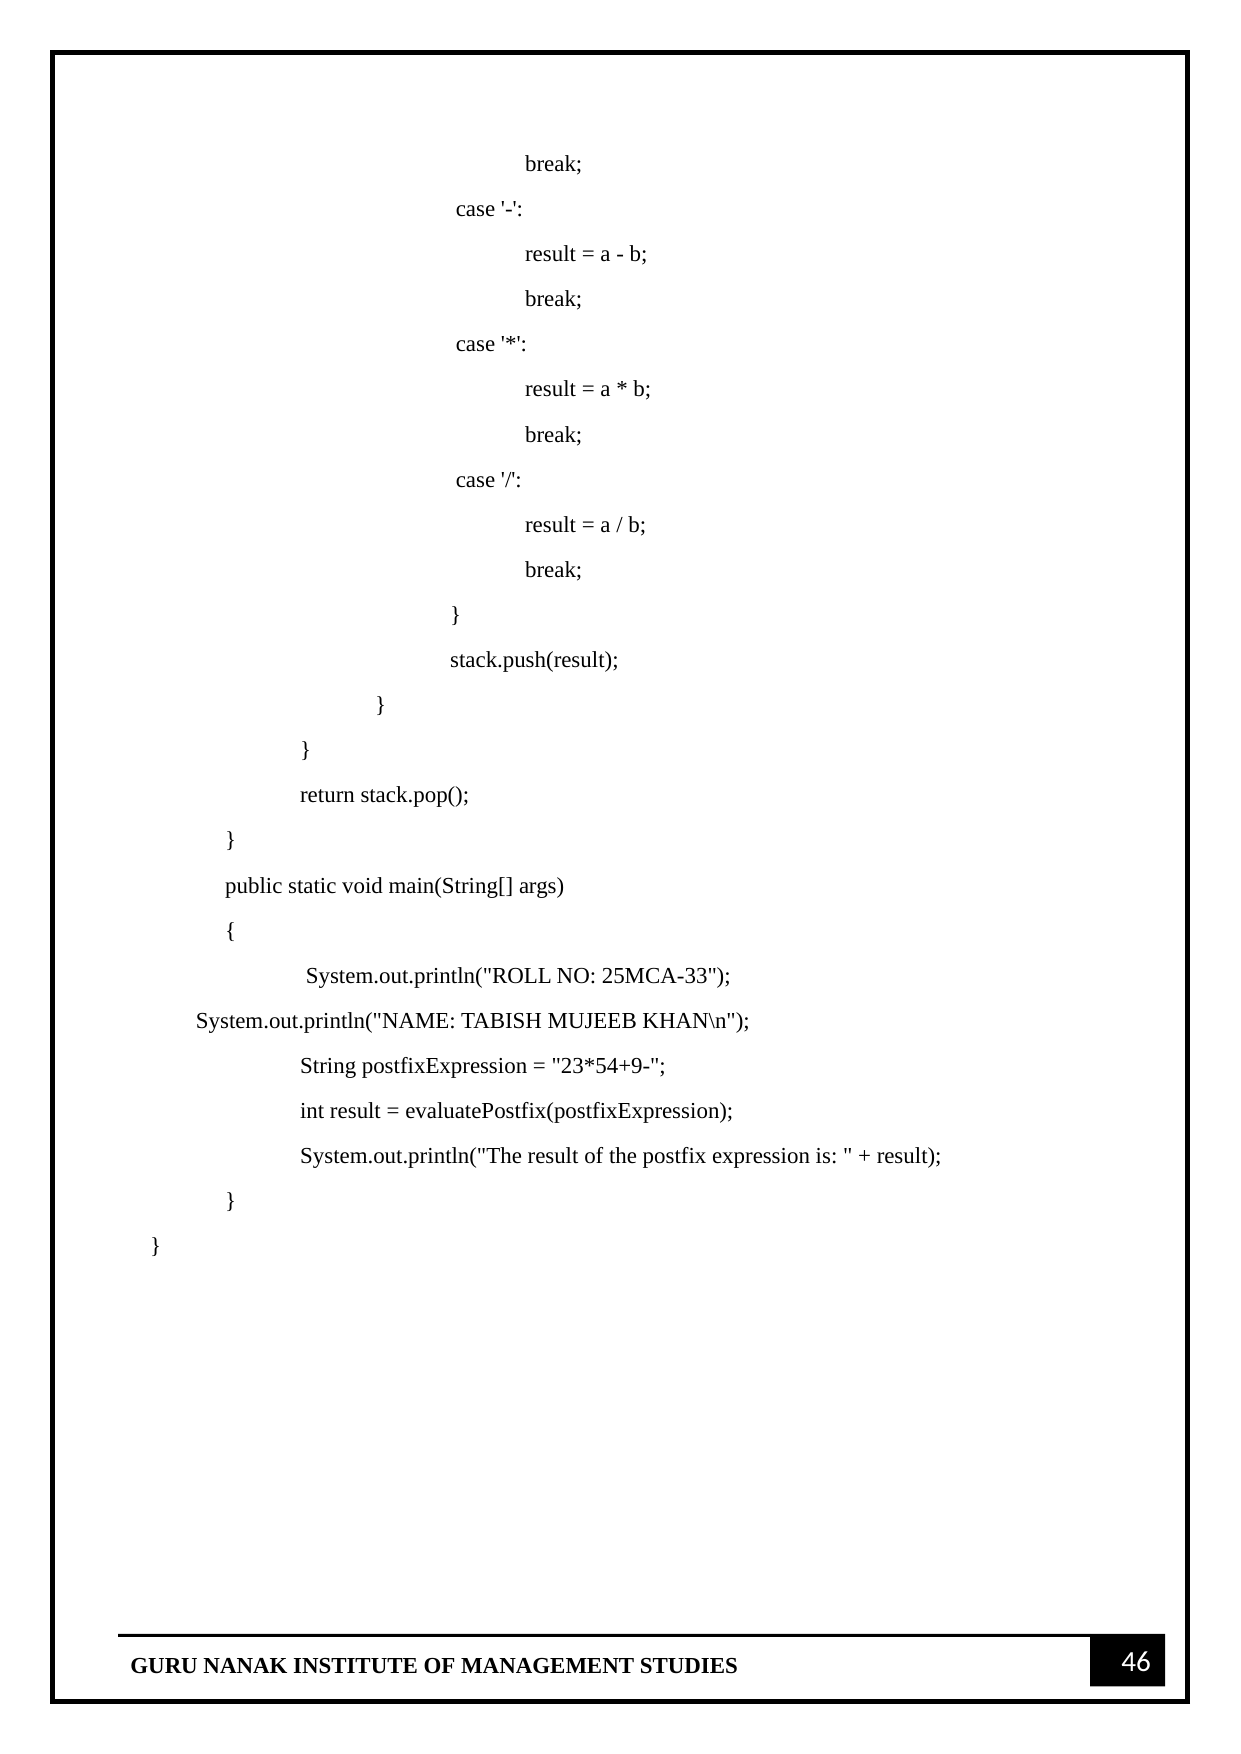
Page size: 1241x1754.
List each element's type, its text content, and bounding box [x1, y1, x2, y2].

text } [150, 691, 1090, 718]
text stack.push(result); [150, 646, 1090, 672]
text case '*': [150, 330, 1090, 357]
text } [150, 601, 1090, 627]
text public static void main(String[] args) [150, 872, 1090, 898]
text return stack.pop(); [150, 781, 1090, 808]
text System.out.println("ROLL NO: 25MCA-33"); [150, 962, 1090, 988]
text result = a / b; [150, 511, 1090, 537]
text result = a * b; [150, 376, 1090, 402]
text System.out.println("The result of the postfix expression is: " + result); [150, 1142, 1090, 1169]
text String postfixExpression = "23*54+9-"; [150, 1052, 1090, 1078]
text break; [150, 150, 1090, 176]
text result = a - b; [150, 240, 1090, 267]
text } [150, 827, 1090, 853]
text int result = evaluatePostfix(postfixExpression); [150, 1097, 1090, 1123]
text case '-': [150, 195, 1090, 221]
text break; [150, 285, 1090, 312]
text } [150, 1187, 1090, 1214]
text } [150, 1232, 1090, 1259]
text { [150, 917, 1090, 943]
text System.out.println("NAME: TABISH MUJEEB KHAN\n"); [150, 1007, 1090, 1033]
text break; [150, 421, 1090, 447]
text } [150, 736, 1090, 763]
text break; [150, 556, 1090, 582]
text case '/': [150, 466, 1090, 492]
